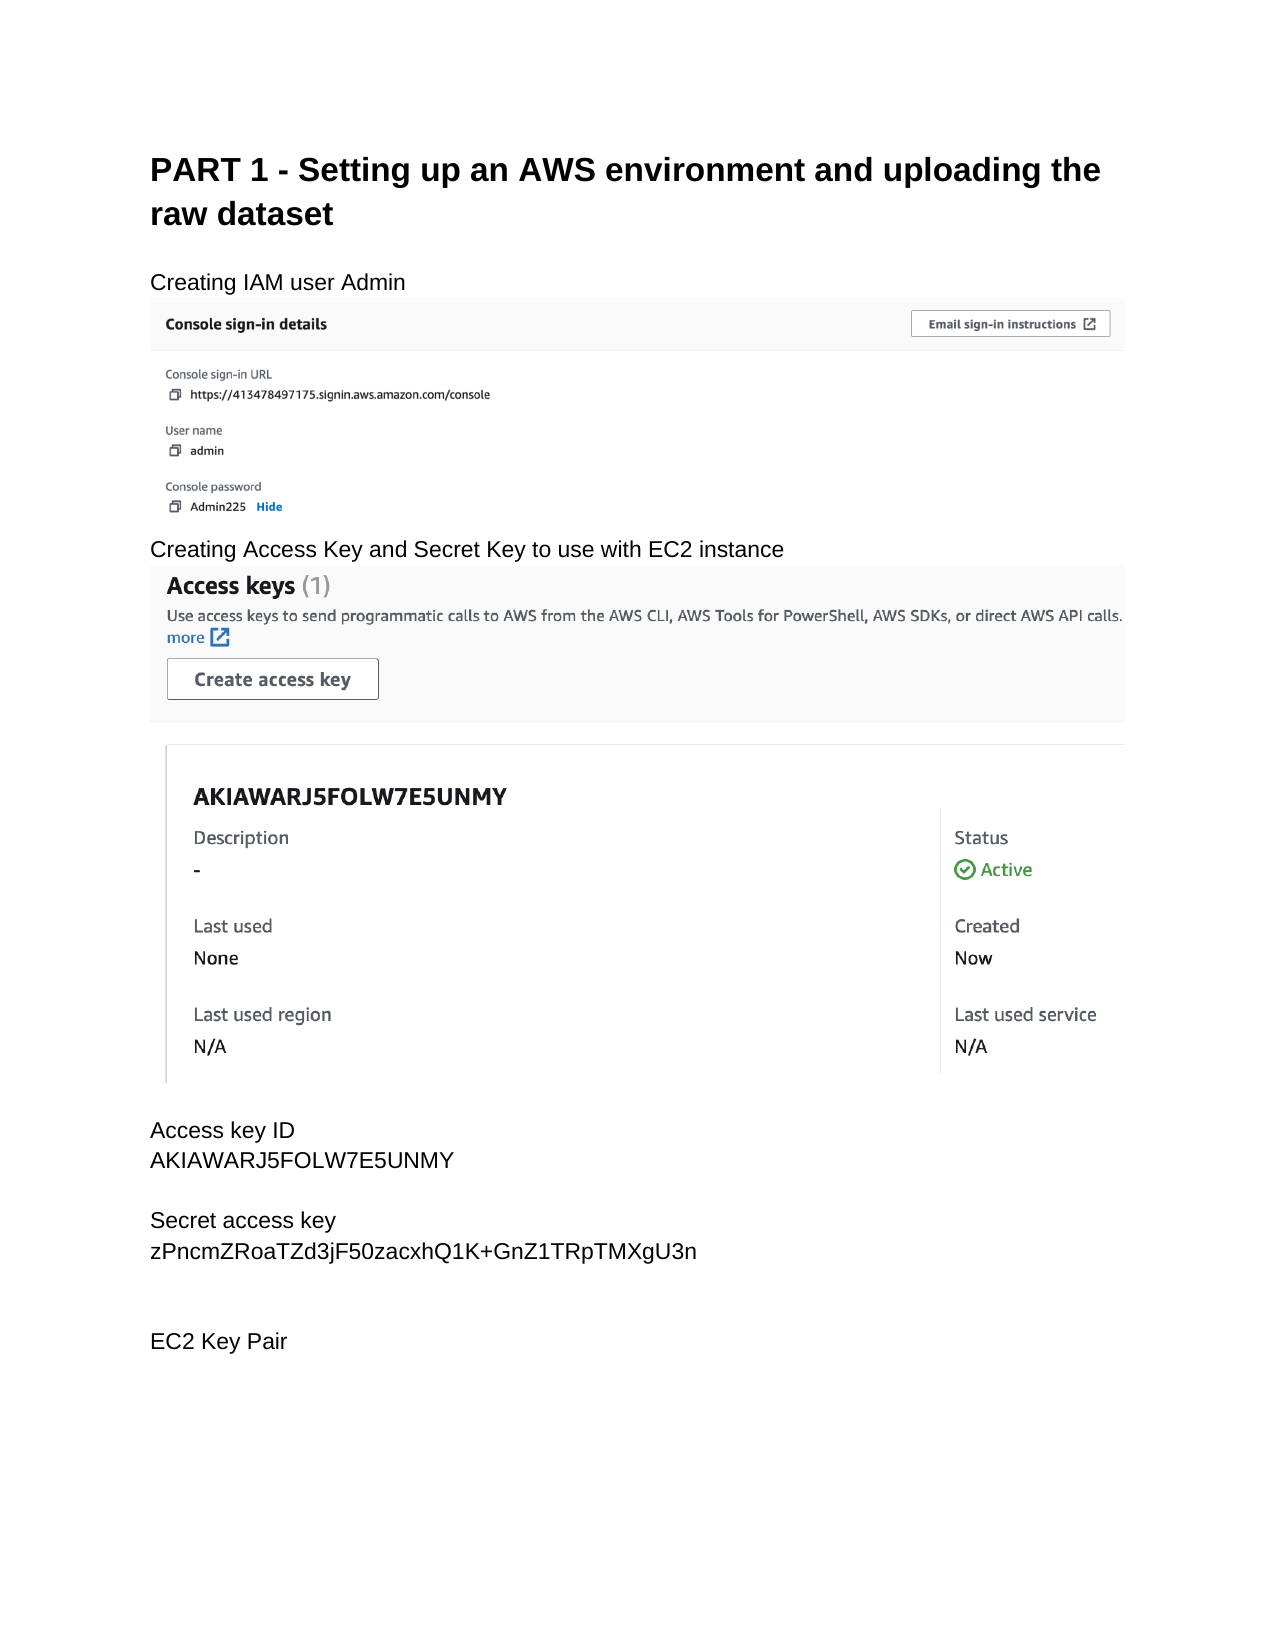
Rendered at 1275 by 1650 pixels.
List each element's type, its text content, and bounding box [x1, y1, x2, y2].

text Secret access key [150, 1207, 1125, 1234]
picture [150, 298, 1125, 532]
text Creating Access Key and Secret Key to use with EC2 instance [150, 536, 1125, 562]
text Access key ID [150, 1117, 1125, 1143]
picture [150, 566, 1125, 1083]
text EC2 Key Pair [150, 1328, 1125, 1355]
text PART 1 - Setting up an AWS environment and uploading the raw dataset [150, 150, 1125, 233]
text Creating IAM user Admin [150, 268, 1125, 295]
text zPncmZRoaTZd3jF50zacxhQ1K+GnZ1TRpTMXgU3n [150, 1238, 1125, 1264]
text AKIAWARJ5FOLW7E5UNMY [150, 1147, 1125, 1173]
